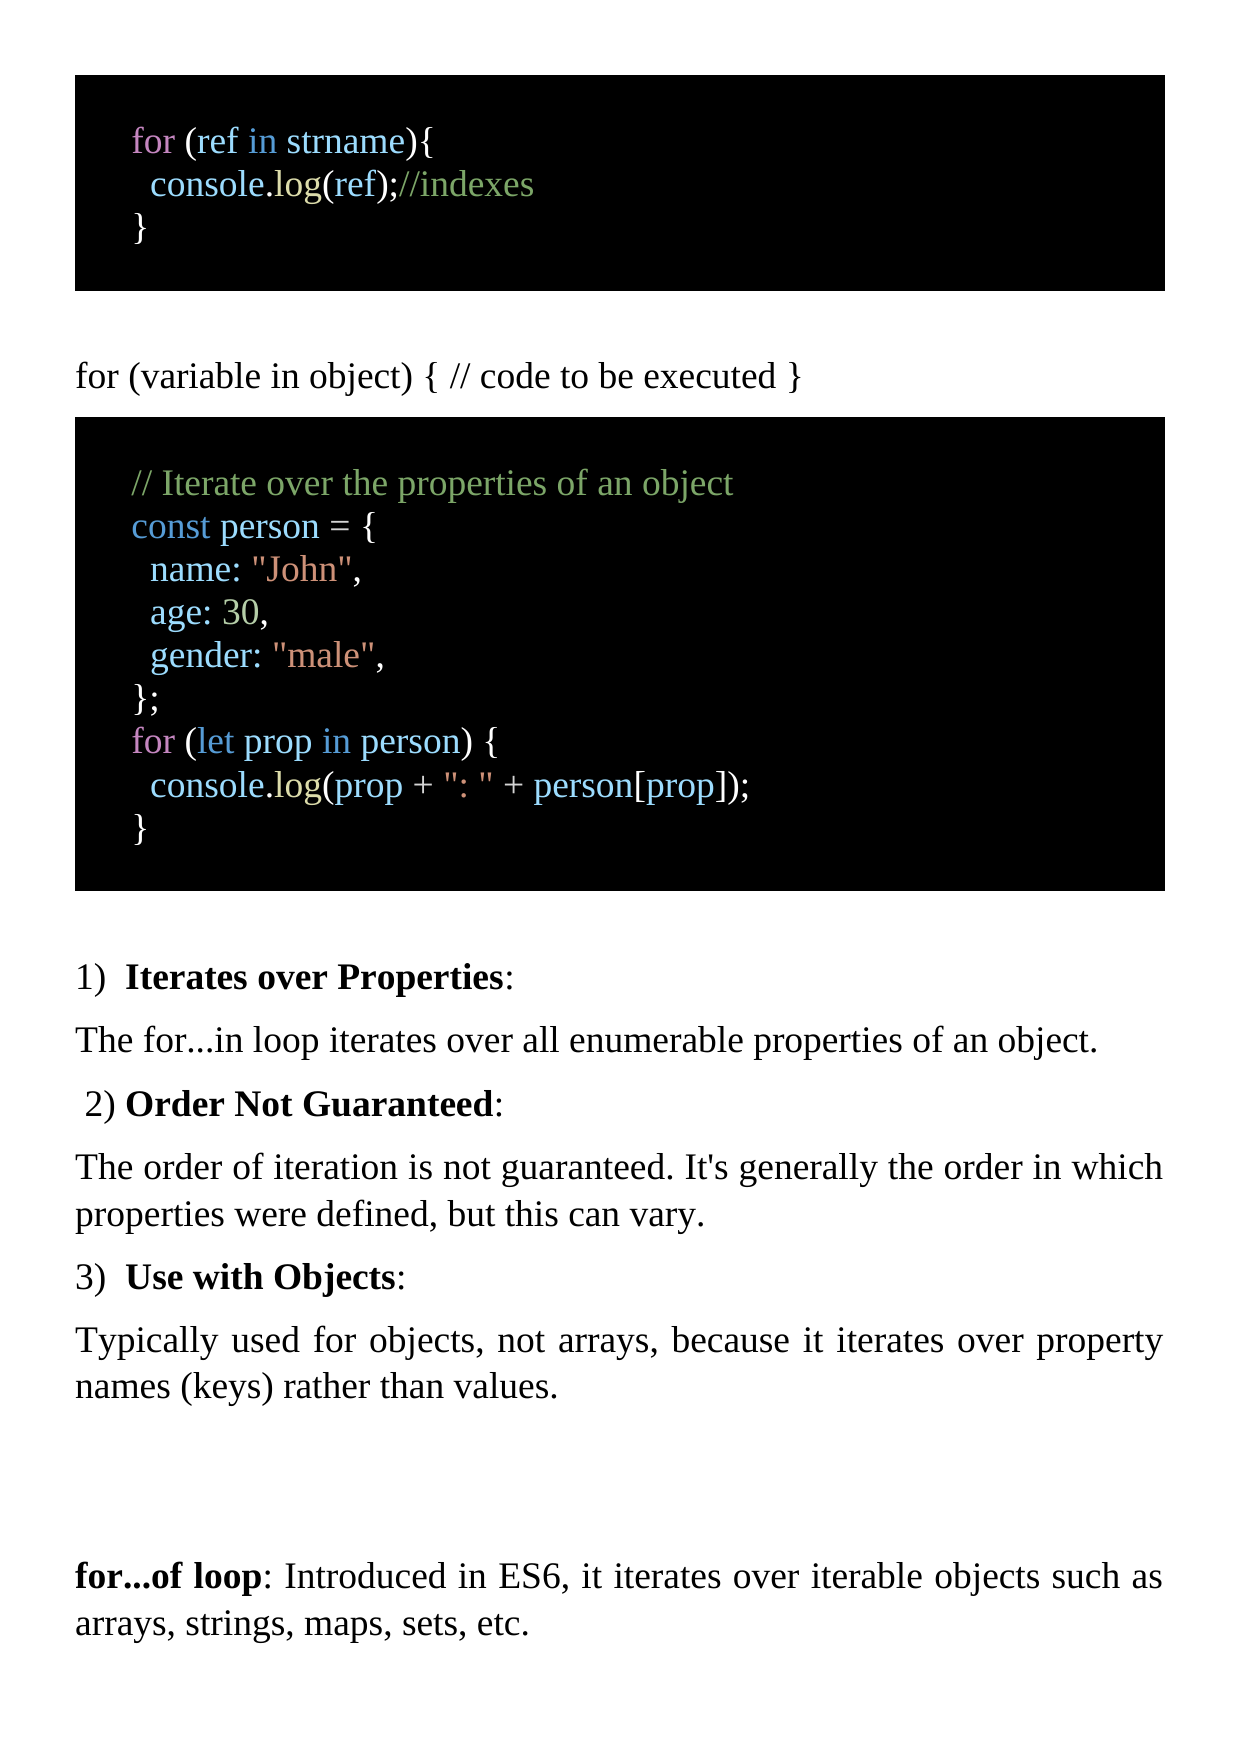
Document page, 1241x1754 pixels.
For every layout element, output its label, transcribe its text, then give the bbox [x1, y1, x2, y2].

list The order of iteration is not guaranteed. It's generally the order in which properties were defined, but this can vary. [75, 1144, 1165, 1234]
text 3) Use with Objects: [75, 1254, 1165, 1297]
text // Iterate over the properties of an object [75, 460, 1165, 503]
list Typically used for objects, not arrays, because it iterates over property names (keys) rather than values. [75, 1317, 1165, 1407]
text for (variable in object) { // code to be executed } [75, 354, 1165, 397]
list The for...in loop iterates over all enumerable properties of an object. [75, 1018, 1165, 1061]
text for (let prop in person) { [75, 719, 1165, 762]
text } [75, 805, 1165, 848]
text for (ref in strname){ [75, 118, 1165, 161]
text console.log(ref);//indexes [75, 161, 1165, 204]
text name: "John", [75, 546, 1165, 589]
text age: 30, [75, 589, 1165, 633]
text gender: "male", [75, 633, 1165, 676]
text }; [75, 676, 1165, 719]
text console.log(prop + ": " + person[prop]); [75, 762, 1165, 805]
text 1) Iterates over Properties: [75, 955, 1165, 998]
list for...of loop: Introduced in ES6, it iterates over iterable objects such as arrays, strings, maps, sets, etc. [75, 1554, 1165, 1643]
text } [75, 204, 1165, 247]
text 2) Order Not Guaranteed: [75, 1081, 1165, 1124]
text const person = { [75, 503, 1165, 546]
